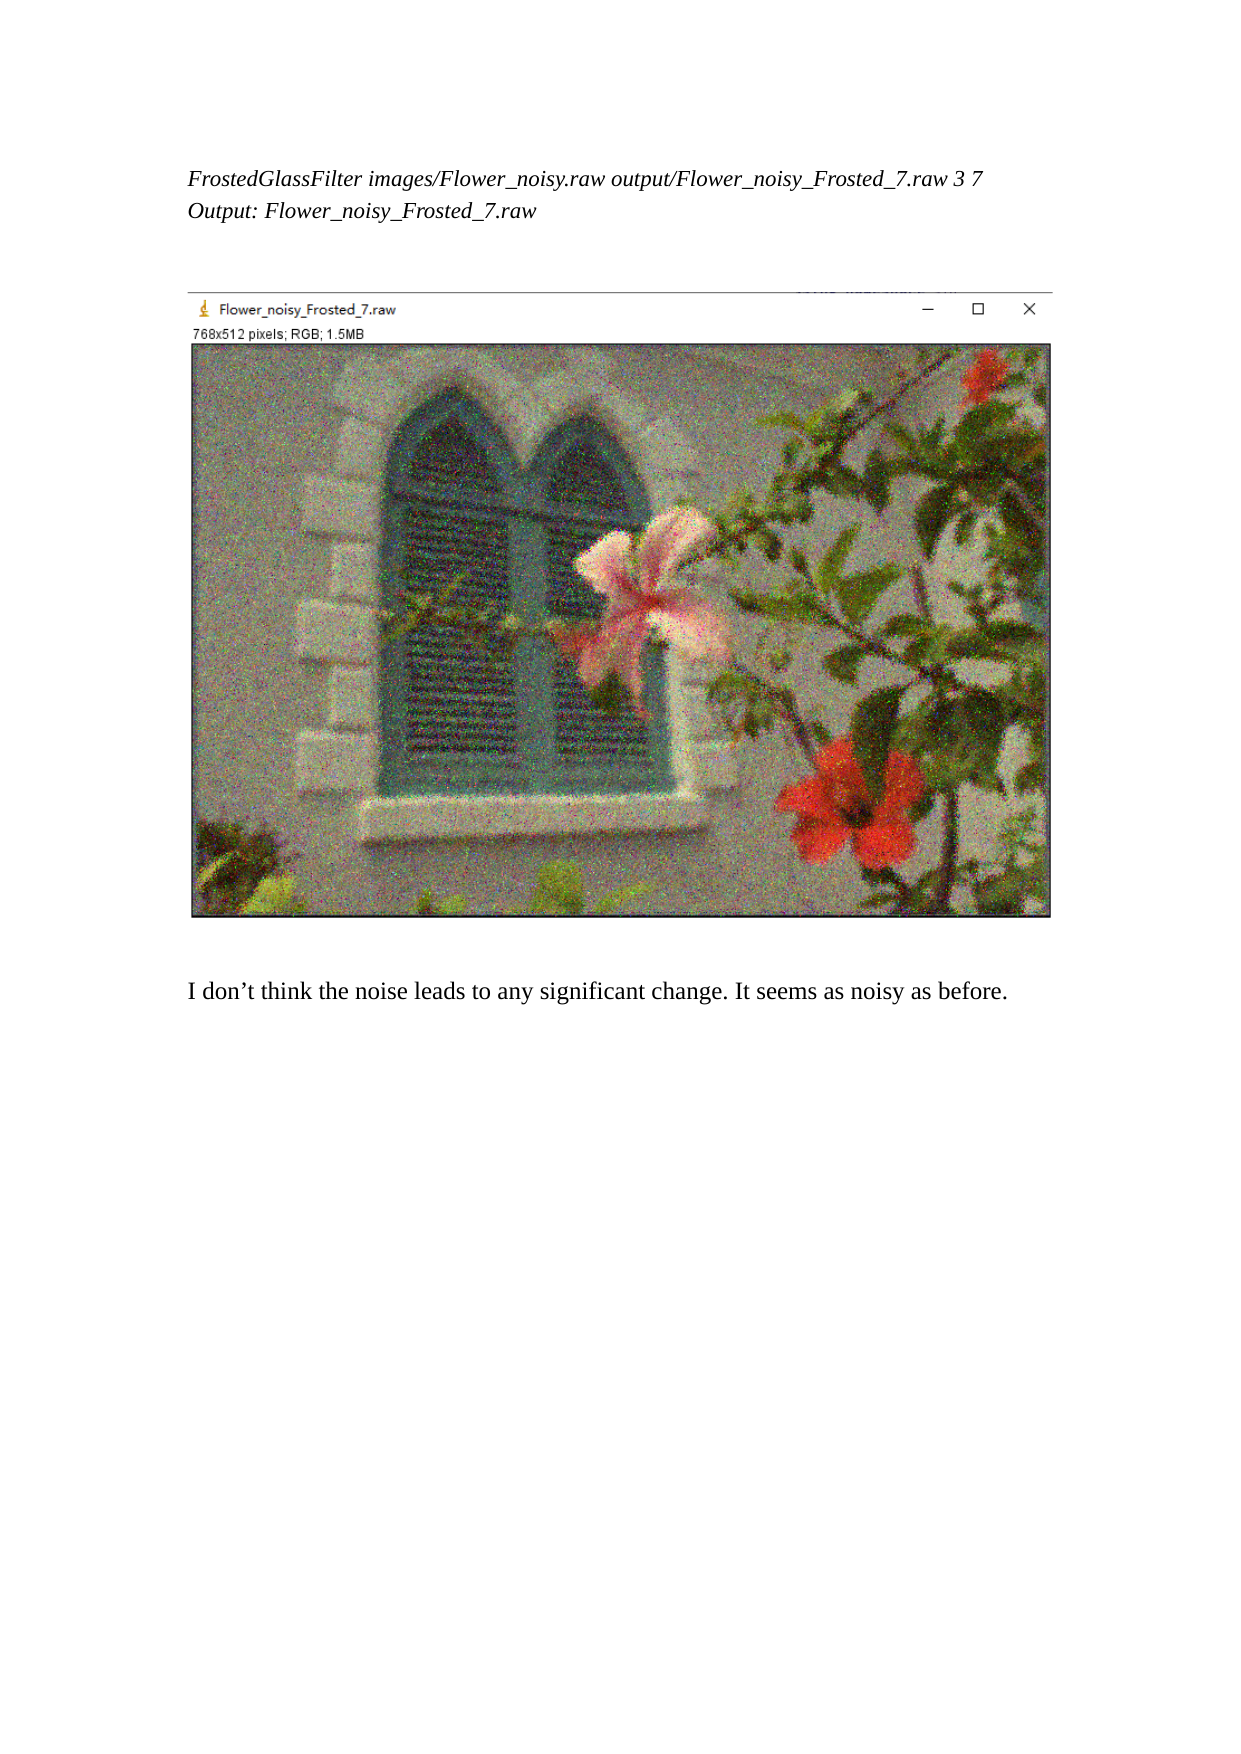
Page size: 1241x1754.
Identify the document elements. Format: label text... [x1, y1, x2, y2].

text Output: Flower_noisy_Frosted_7.raw [187, 194, 1053, 227]
text FrostedGlassFilter images/Flower_noisy.raw output/Flower_noisy_Frosted_7.raw 3 7 [187, 162, 1053, 194]
picture [187, 292, 1053, 920]
text I don’t think the noise leads to any significant change. It seems as noisy as before. [187, 974, 1053, 1007]
